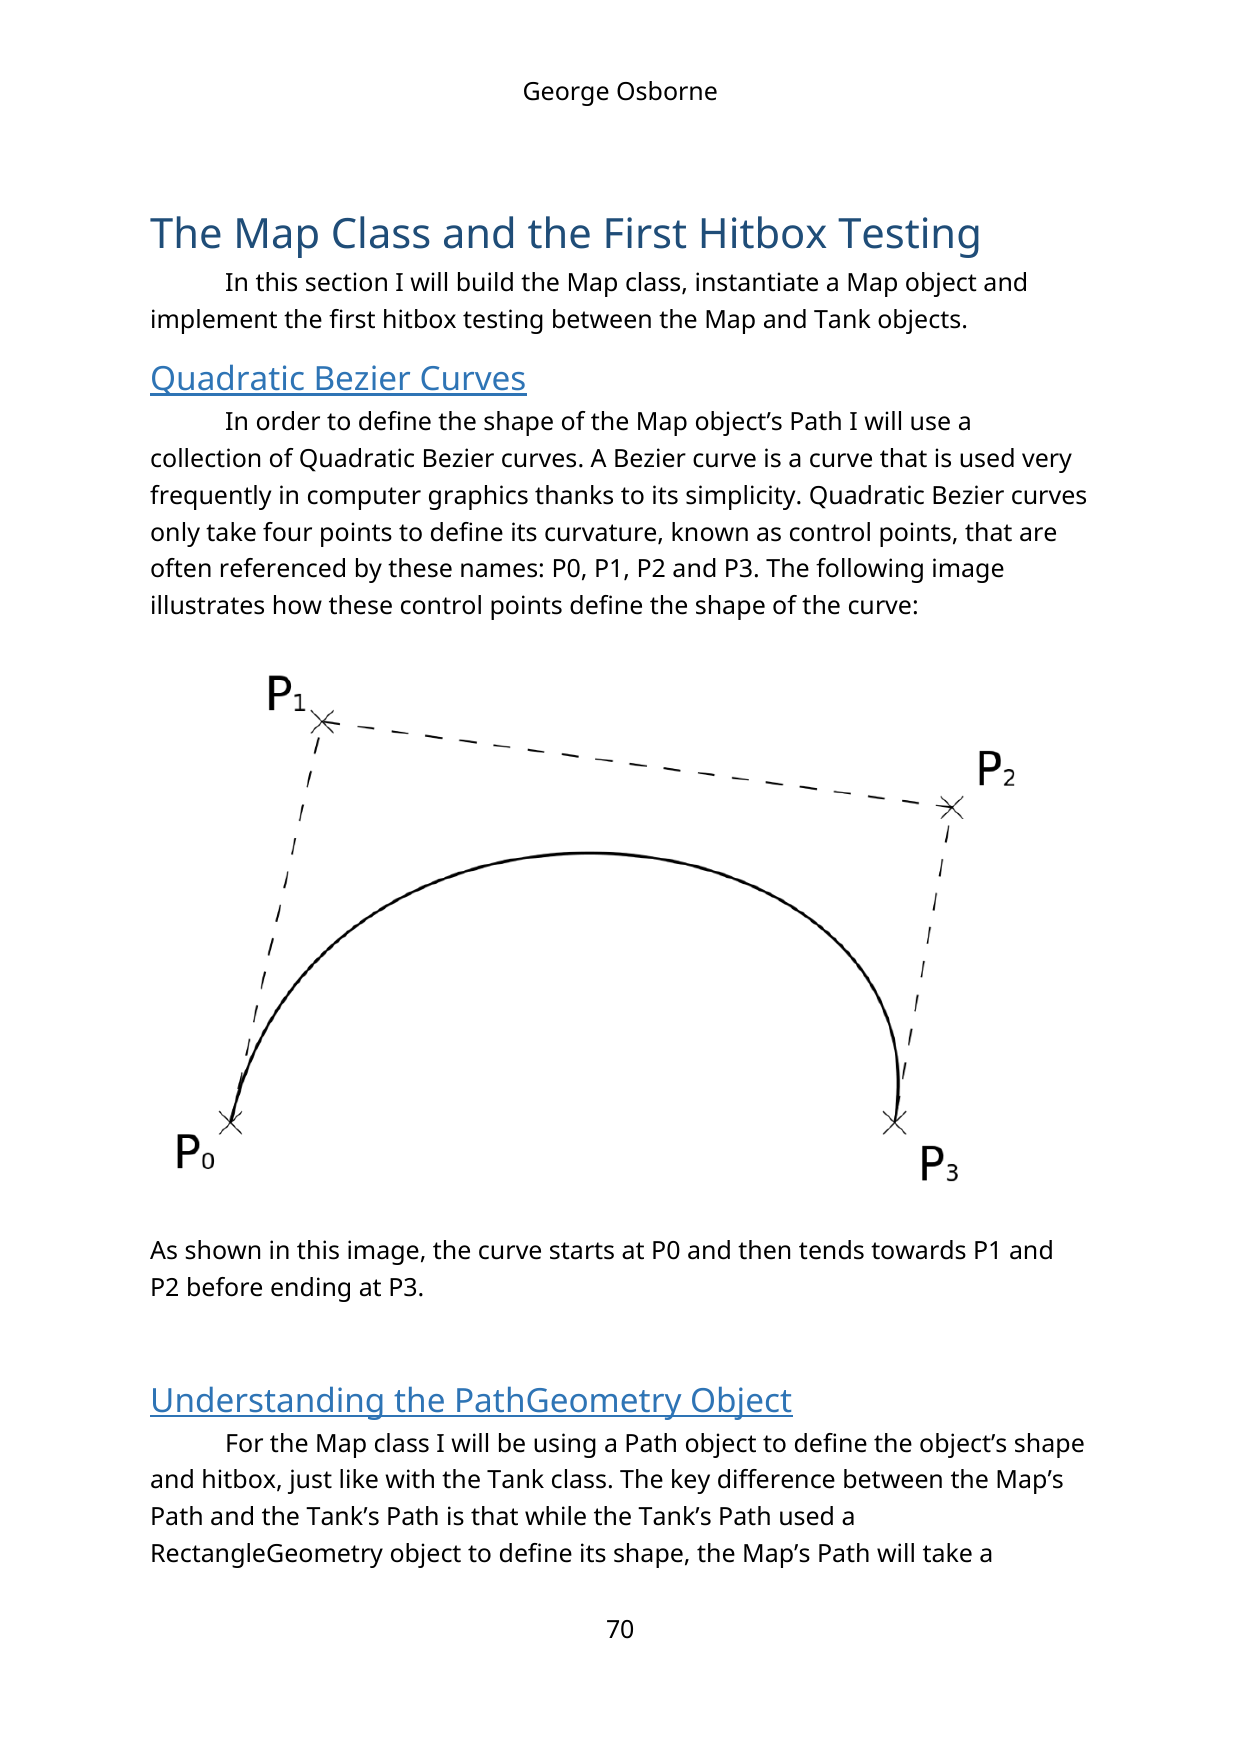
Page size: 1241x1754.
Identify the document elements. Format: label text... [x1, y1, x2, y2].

subtitle Understanding the PathGeometry Object [150, 1376, 1090, 1422]
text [150, 1425, 1090, 1570]
text In order to define the shape of the Map object’s Path I will use a collection of Quadratic Bezier curves. A Bezier curve is a curve that is used very frequently in computer graphics thanks to its simplicity. Quadratic Bezier curves only take four points to define its curvature, known as control points, that are often referenced by these names: P0, P1, P2 and P3. The following image illustrates how these control points define the shape of the curve: [150, 404, 1090, 622]
text In this section I will build the Map class, instantiate a Map object and implement the first hitbox testing between the Map and Tank objects. [150, 265, 1090, 336]
text As shown in this image, the curve starts at P0 and then tends towards P1 and P2 before ending at P3. [150, 1233, 1090, 1303]
subtitle Quadratic Bezier Curves [150, 355, 1090, 400]
subtitle The Map Class and the First Hitbox Testing [150, 203, 1090, 260]
picture [150, 641, 1066, 1214]
